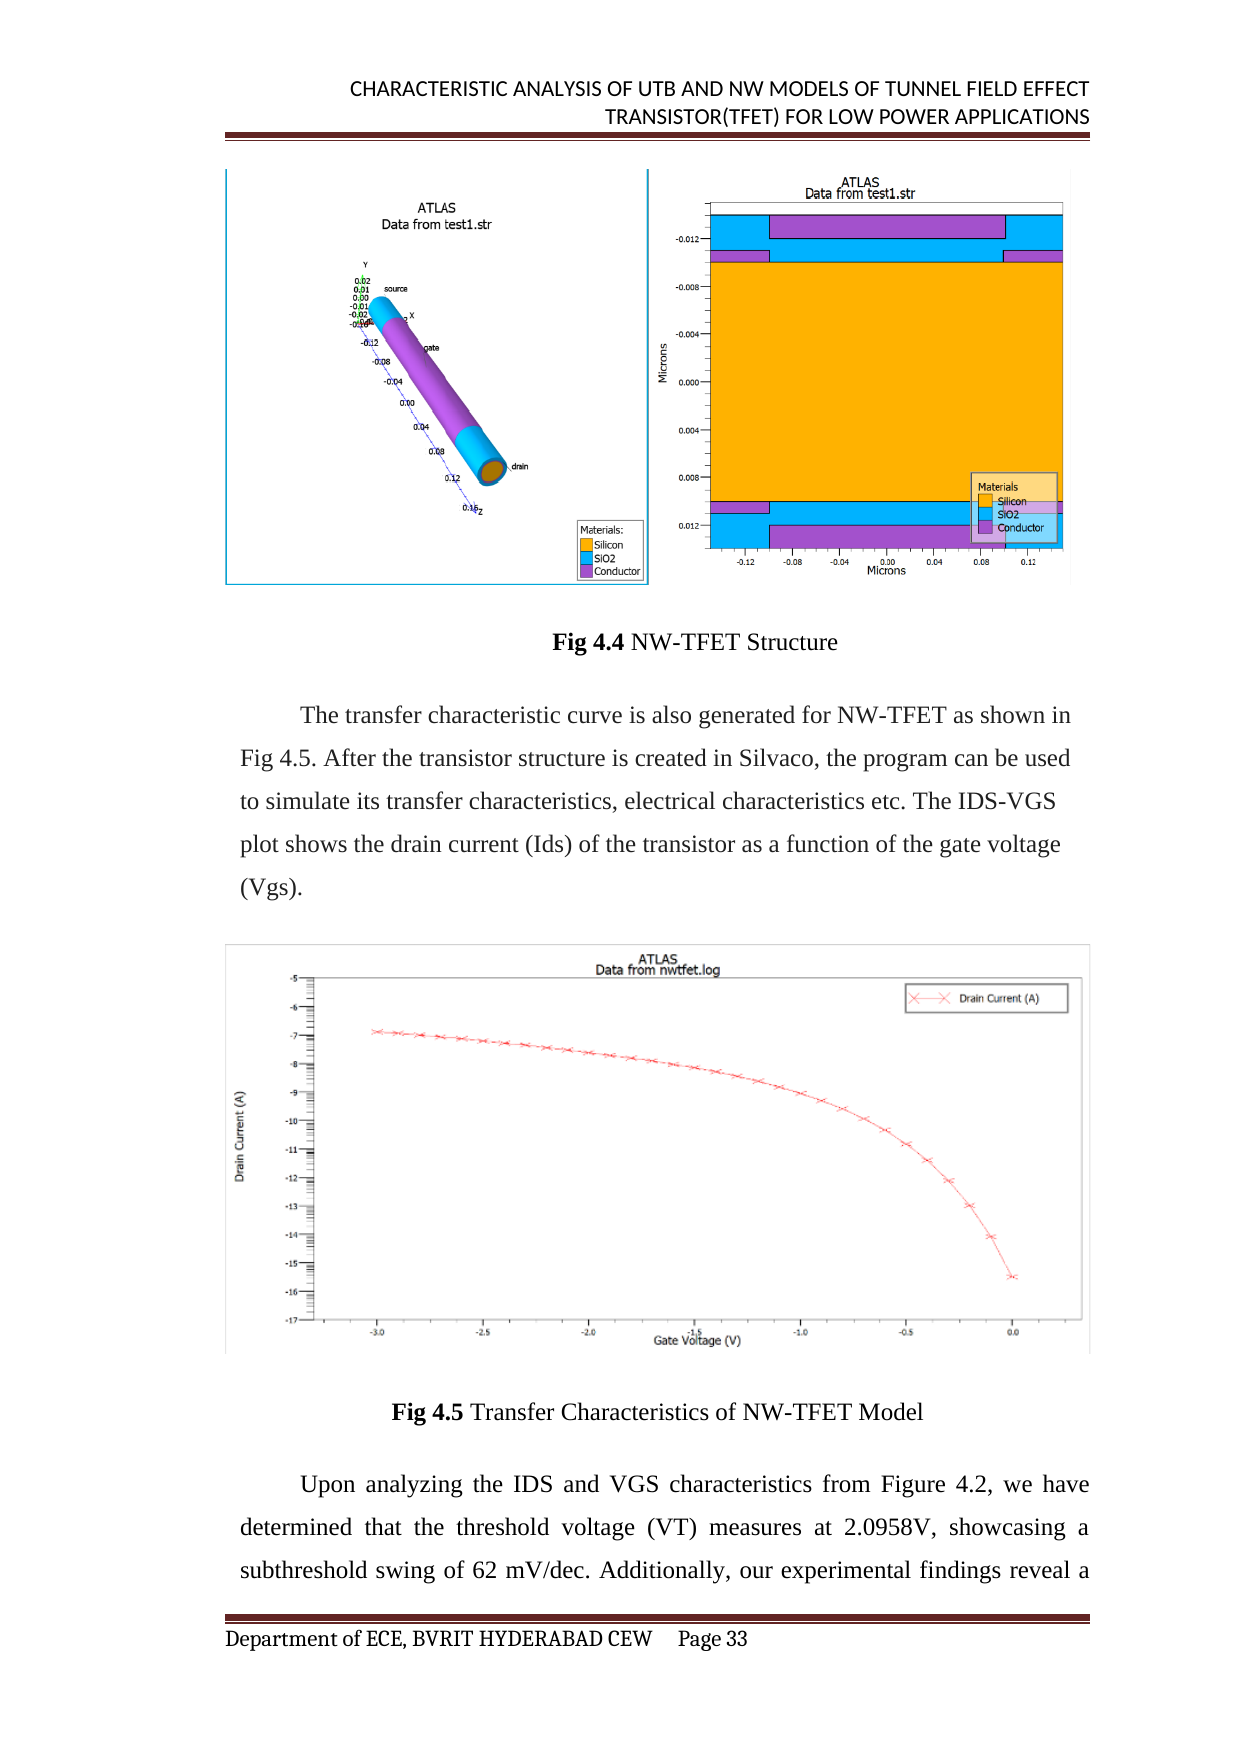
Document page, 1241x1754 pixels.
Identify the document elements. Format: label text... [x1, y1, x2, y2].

picture [649, 169, 1071, 585]
picture [228, 169, 646, 583]
picture [225, 944, 1091, 1354]
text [240, 1469, 1090, 1584]
text Fig 4.4 NW-TFET Structure [240, 627, 1090, 656]
text The transfer characteristic curve is also generated for NW-TFET as shown in Fig 4.5. After the transistor structure is created in Silvaco, the program can be used to simulate its transfer characteristics, electrical characteristics etc. The IDS-VGS plot shows the drain current (Ids) of the transistor as a function of the gate voltage (Vgs). [240, 700, 1090, 901]
text Fig 4.5 Transfer Characteristics of NW-TFET Model [225, 1397, 1090, 1426]
